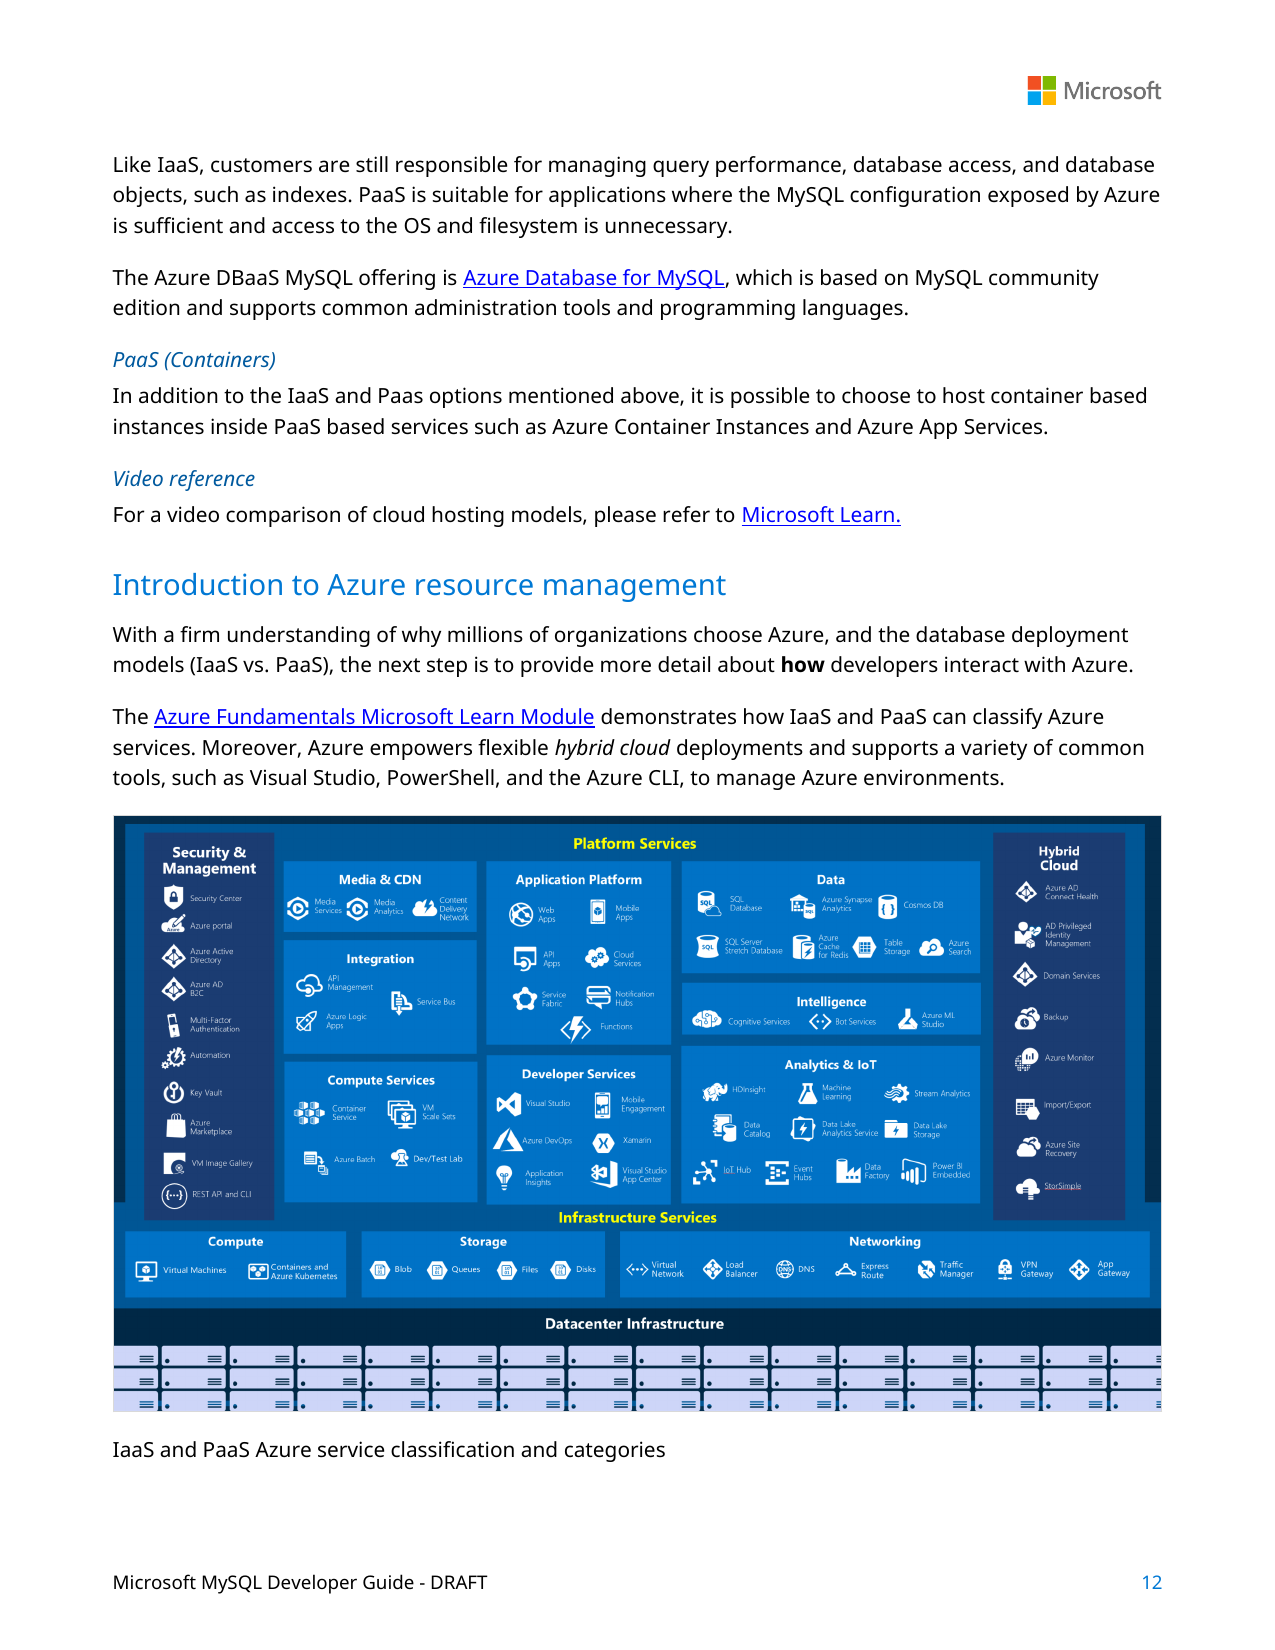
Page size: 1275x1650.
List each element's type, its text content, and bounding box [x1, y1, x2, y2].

subtitle Video reference [112, 464, 1162, 492]
picture [114, 816, 1161, 1411]
text For a video comparison of cloud hosting models, please refer to Microsoft Learn. [112, 501, 1162, 529]
text With a firm understanding of why millions of organizations choose Azure, and the database deployment models (IaaS vs. PaaS), the next step is to provide more detail about how developers interact with Azure. [112, 620, 1162, 679]
text IaaS and PaaS Azure service classification and categories [112, 1436, 1162, 1464]
subtitle PaaS (Containers) [112, 345, 1162, 373]
text The Azure Fundamentals Microsoft Learn Module demonstrates how IaaS and PaaS can classify Azure services. Moreover, Azure empowers flexible hybrid cloud deployments and supports a variety of common tools, such as Visual Studio, PowerShell, and the Azure CLI, to manage Azure environments. [112, 702, 1162, 792]
text In addition to the IaaS and Paas options mentioned above, it is possible to choose to host container based instances inside PaaS based services such as Azure Container Instances and Azure App Services. [112, 382, 1162, 441]
picture [1026, 75, 1163, 107]
text Like IaaS, customers are still responsible for managing query performance, database access, and database objects, such as indexes. PaaS is suitable for applications where the MySQL configuration exposed by Azure is sufficient and access to the OS and filesystem is unnecessary. [112, 150, 1162, 240]
text The Azure DBaaS MySQL offering is Azure Database for MySQL, which is based on MySQL community edition and supports common administration tools and programming languages. [112, 263, 1162, 322]
subtitle Introduction to Azure resource management [112, 564, 1162, 604]
